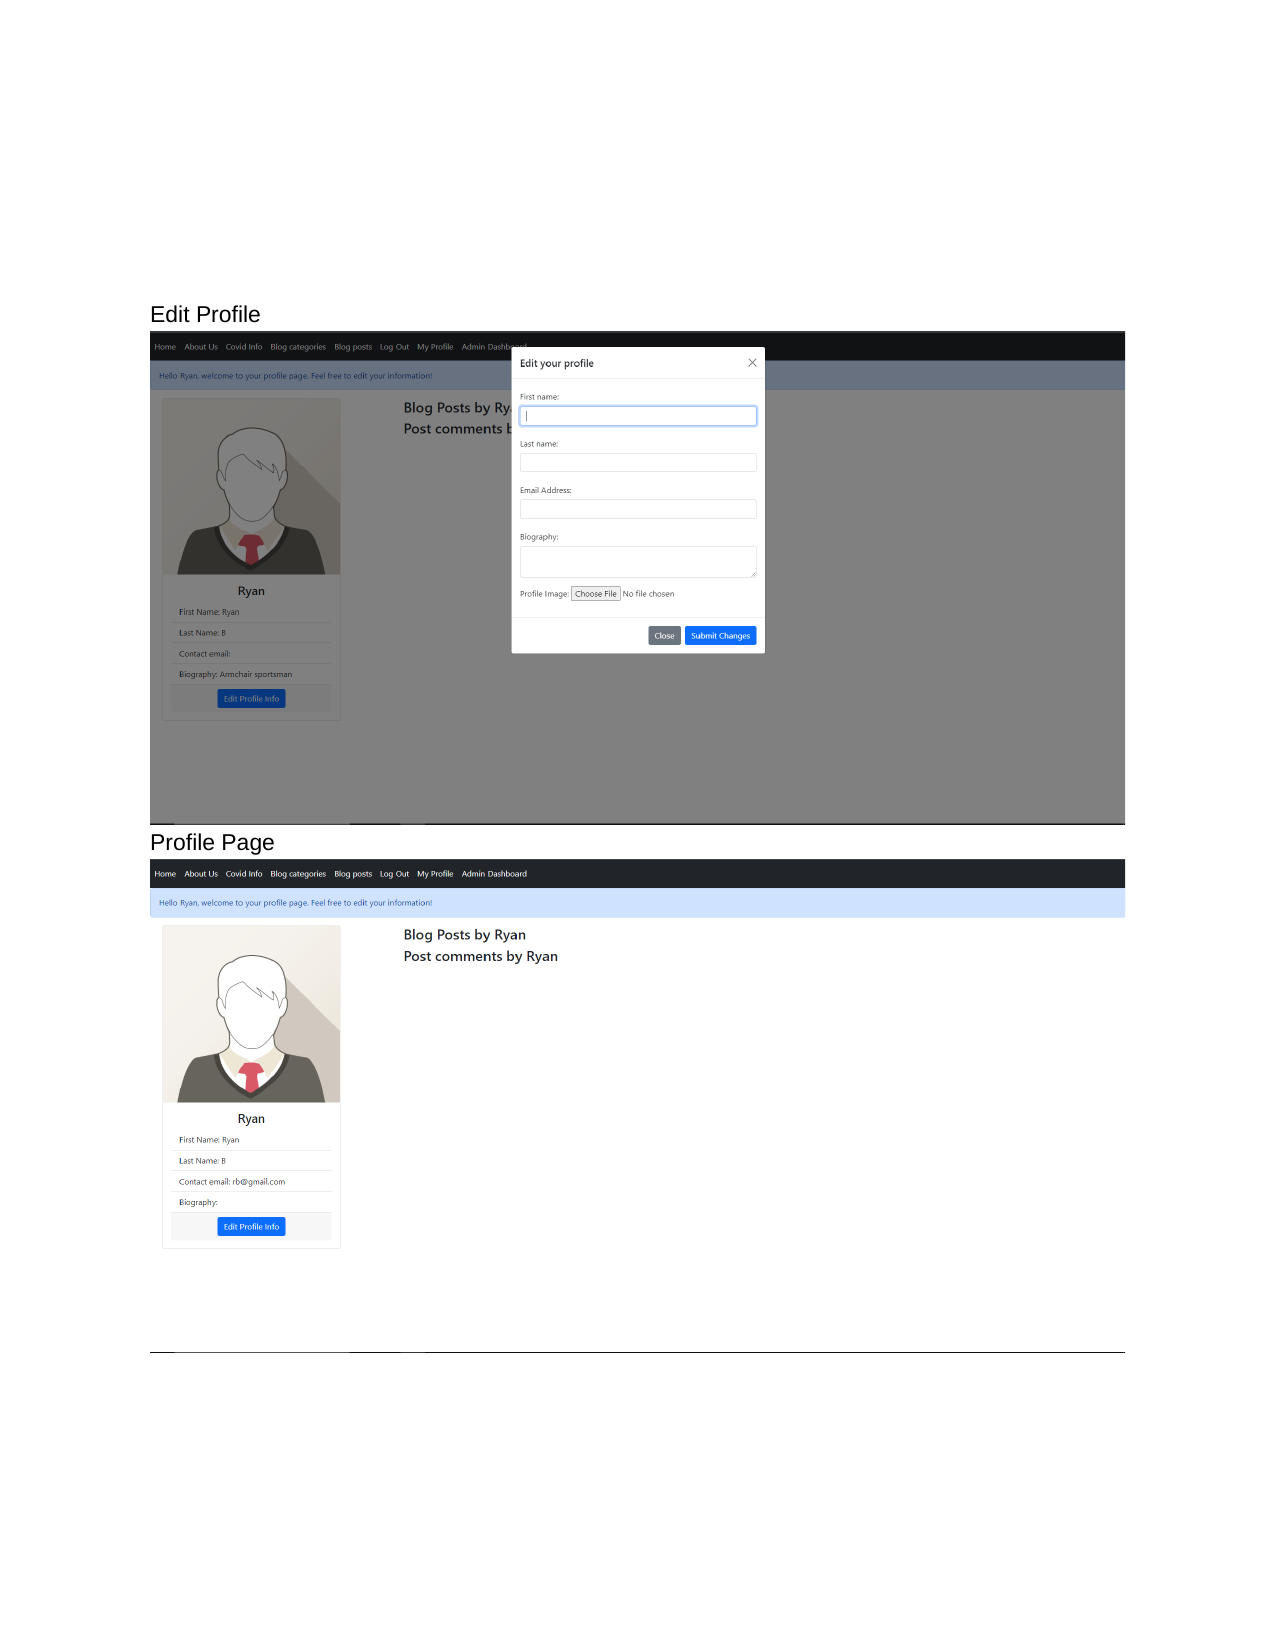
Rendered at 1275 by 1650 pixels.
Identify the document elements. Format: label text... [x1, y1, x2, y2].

text Edit Profile [150, 301, 1125, 327]
text Profile Page [150, 829, 1125, 855]
picture [150, 331, 1125, 825]
picture [150, 859, 1125, 1353]
